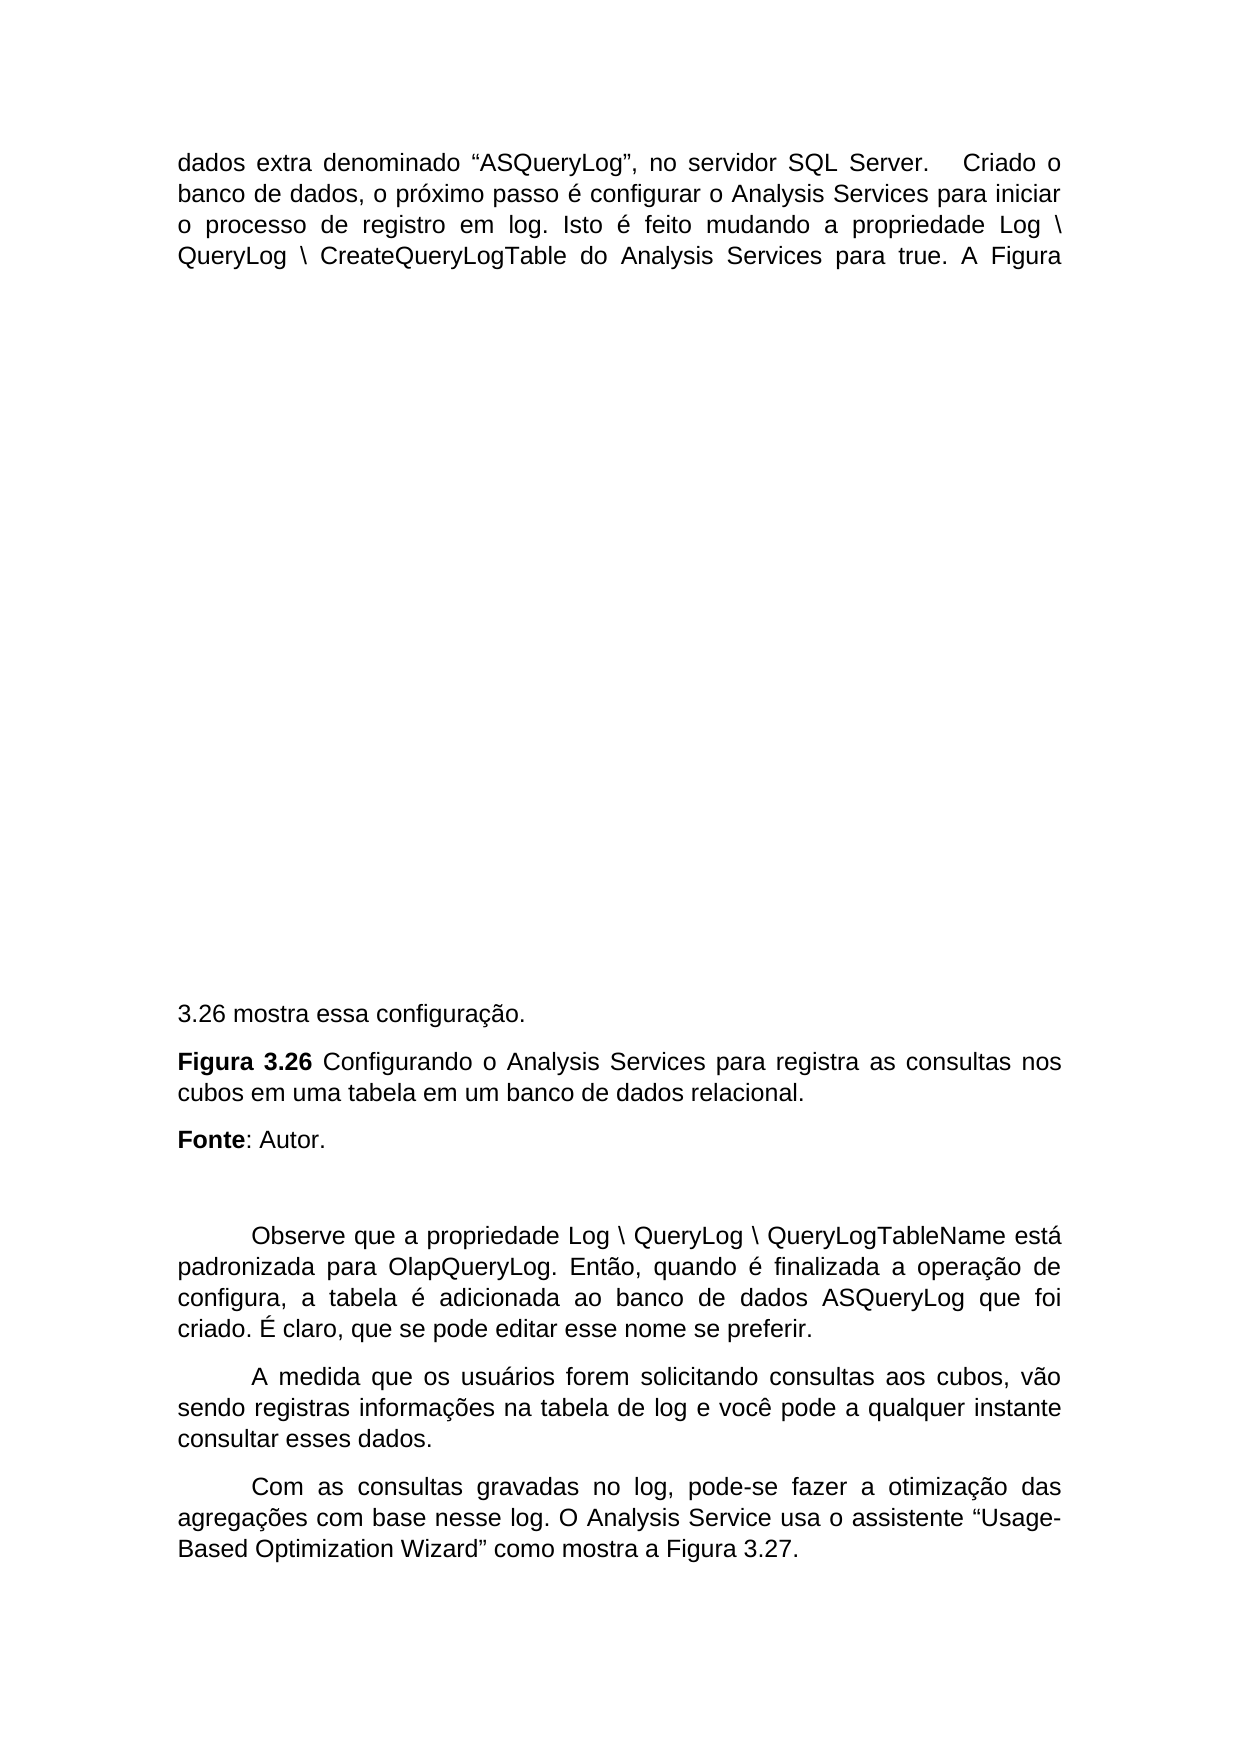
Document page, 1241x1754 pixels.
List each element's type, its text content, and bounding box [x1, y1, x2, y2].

text Observe que a propriedade Log \ QueryLog \ QueryLogTableName está padronizada para OlapQueryLog. Então, quando é finalizada a operação de configura, a tabela é adicionada ao banco de dados ASQueryLog que foi criado. É claro, que se pode editar esse nome se preferir. [177, 1221, 1063, 1343]
text Com as consultas gravadas no log, pode-se fazer a otimização das agregações com base nesse log. O Analysis Service usa o assistente “Usage-Based Optimization Wizard” como mostra a Figura 3.27. [177, 1471, 1063, 1562]
text A medida que os usuários forem solicitando consultas aos cubos, vão sendo registras informações na tabela de log e você pode a qualquer instante consultar esses dados. [177, 1362, 1063, 1452]
text Fonte: Autor. [177, 1125, 1063, 1154]
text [177, 148, 1063, 1028]
text Figura 3.26 Configurando o Analysis Services para registra as consultas nos cubos em uma tabela em um banco de dados relacional. [177, 1047, 1063, 1106]
